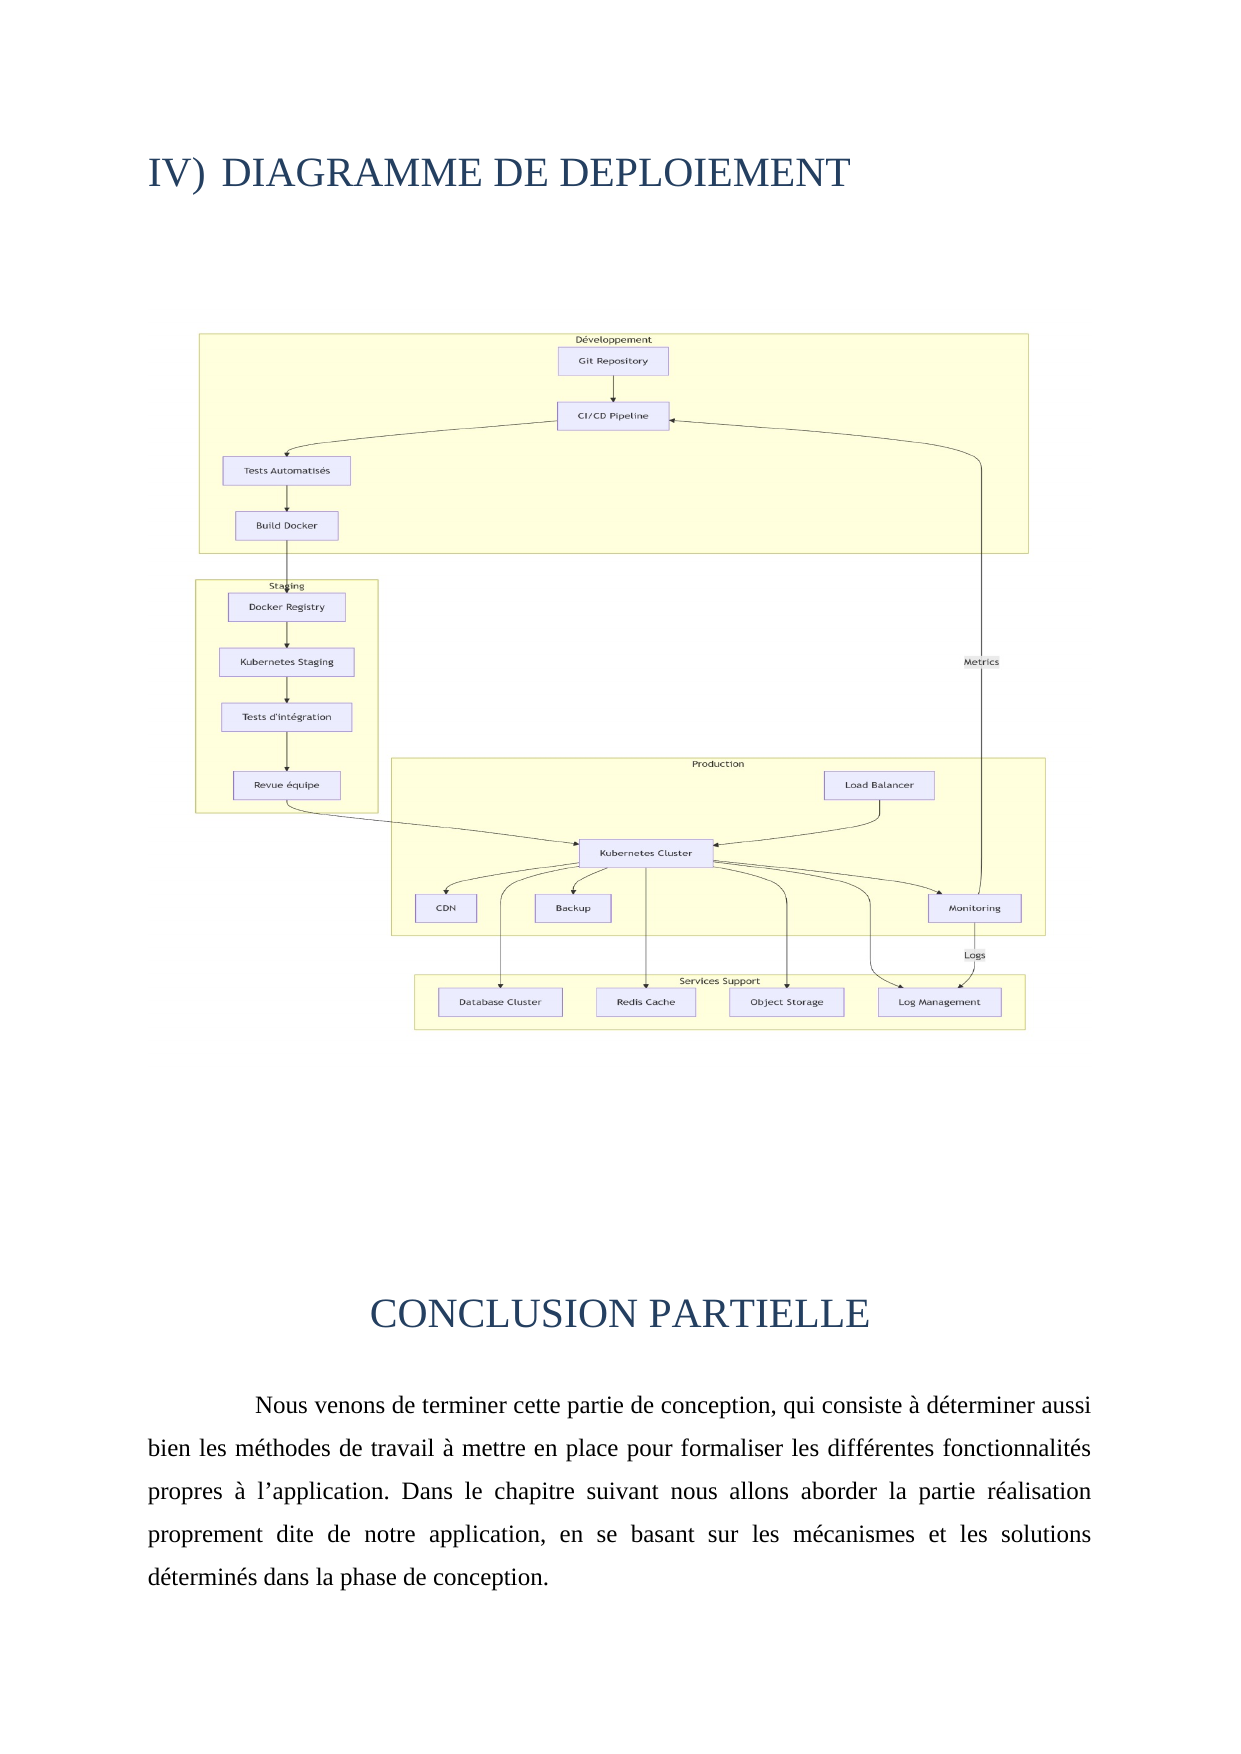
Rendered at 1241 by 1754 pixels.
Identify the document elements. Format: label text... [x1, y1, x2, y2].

subtitle DIAGRAMME DE DEPLOIEMENT [148, 148, 1093, 196]
picture [147, 296, 1093, 1067]
text Nous venons de terminer cette partie de conception, qui consiste à déterminer aussi bien les méthodes de travail à mettre en place pour formaliser les différentes fonctionnalités propres à l’application. Dans le chapitre suivant nous allons aborder la partie réalisation proprement dite de notre application, en se basant sur les mécanismes et les solutions déterminés dans la phase de conception. [148, 1390, 1093, 1591]
subtitle CONCLUSION PARTIELLE [148, 1289, 1093, 1337]
